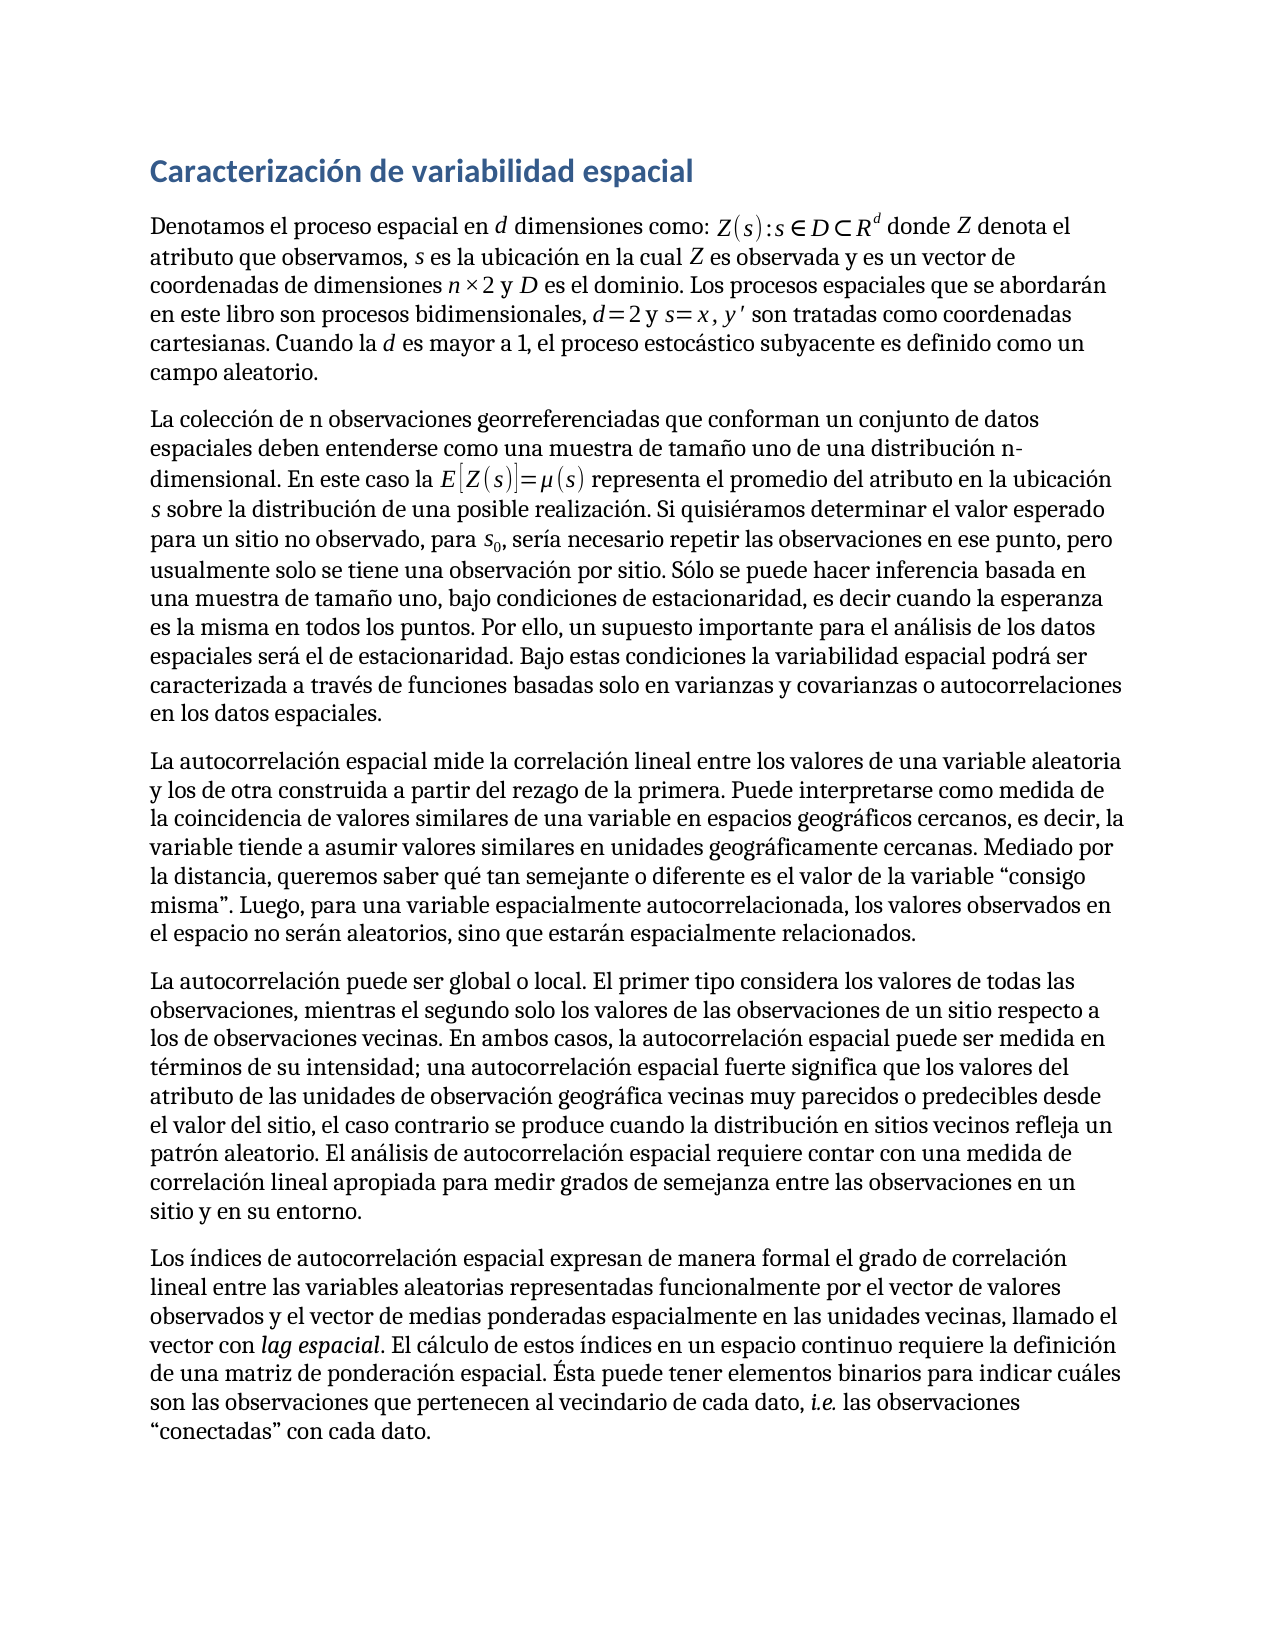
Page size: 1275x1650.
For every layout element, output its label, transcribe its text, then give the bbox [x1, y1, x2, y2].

text La autocorrelación puede ser global o local. El primer tipo considera los valores de todas las observaciones, mientras el segundo solo los valores de las observaciones de un sitio respecto a los de observaciones vecinas. En ambos casos, la autocorrelación espacial puede ser medida en términos de su intensidad; una autocorrelación espacial fuerte significa que los valores del atributo de las unidades de observación geográfica vecinas muy parecidos o predecibles desde el valor del sitio, el caso contrario se produce cuando la distribución en sitios vecinos refleja un patrón aleatorio. El análisis de autocorrelación espacial requiere contar con una medida de correlación lineal apropiada para medir grados de semejanza entre las observaciones en un sitio y en su entorno. [150, 967, 1125, 1226]
text La colección de n observaciones georreferenciadas que conforman un conjunto de datos espaciales deben entenderse como una muestra de tamaño uno de una distribución n-dimensional. En este caso la representa el promedio del atributo en la ubicación sobre la distribución de una posible realización. Si quisiéramos determinar el valor esperado para un sitio no observado, para , sería necesario repetir las observaciones en ese punto, pero usualmente solo se tiene una observación por sitio. Sólo se puede hacer inferencia basada en una muestra de tamaño uno, bajo condiciones de estacionaridad, es decir cuando la esperanza es la misma en todos los puntos. Por ello, un supuesto importante para el análisis de los datos espaciales será el de estacionaridad. Bajo estas condiciones la variabilidad espacial podrá ser caracterizada a través de funciones basadas solo en varianzas y covarianzas o autocorrelaciones en los datos espaciales. [150, 405, 1125, 728]
text La autocorrelación espacial mide la correlación lineal entre los valores de una variable aleatoria y los de otra construida a partir del rezago de la primera. Puede interpretarse como medida de la coincidencia de valores similares de una variable en espacios geográficos cercanos, es decir, la variable tiende a asumir valores similares en unidades geográficamente cercanas. Mediado por la distancia, queremos saber qué tan semejante o diferente es el valor de la variable “consigo misma”. Luego, para una variable espacialmente autocorrelacionada, los valores observados en el espacio no serán aleatorios, sino que estarán espacialmente relacionados. [150, 747, 1125, 948]
subtitle Caracterización de variabilidad espacial [150, 150, 1125, 191]
text Denotamos el proceso espacial en dimensiones como: donde denota el atributo que observamos, es la ubicación en la cual es observada y es un vector de coordenadas de dimensiones y es el dominio. Los procesos espaciales que se abordarán en este libro son procesos bidimensionales, y son tratadas como coordenadas cartesianas. Cuando la es mayor a 1, el proceso estocástico subyacente es definido como un campo aleatorio. [150, 209, 1125, 386]
text Los índices de autocorrelación espacial expresan de manera formal el grado de correlación lineal entre las variables aleatorias representadas funcionalmente por el vector de valores observados y el vector de medias ponderadas espacialmente en las unidades vecinas, llamado el vector con lag espacial. El cálculo de estos índices en un espacio continuo requiere la definición de una matriz de ponderación espacial. Ésta puede tener elementos binarios para indicar cuáles son las observaciones que pertenecen al vecindario de cada dato, i.e. las observaciones “conectadas” con cada dato. [150, 1244, 1125, 1446]
